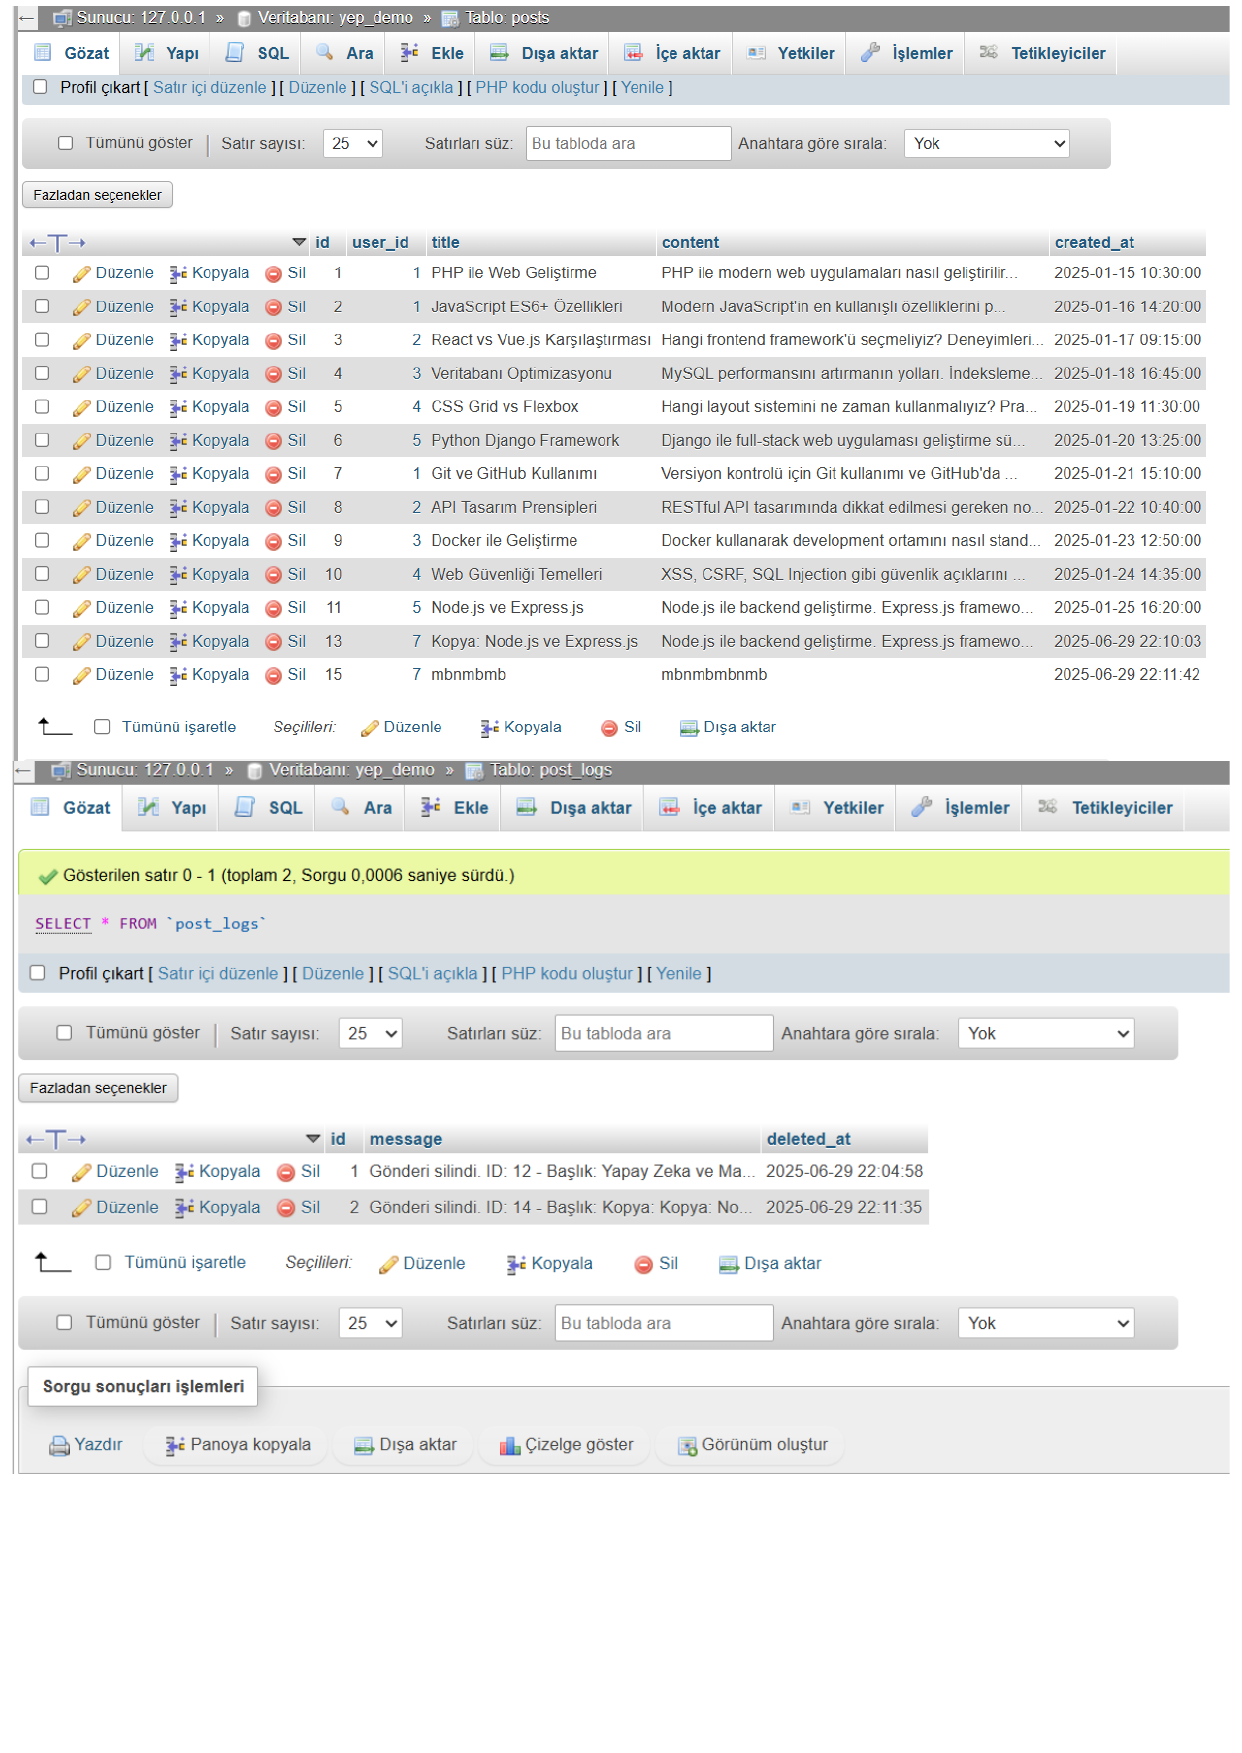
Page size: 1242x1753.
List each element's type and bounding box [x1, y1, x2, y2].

picture [12, 6, 1230, 1474]
